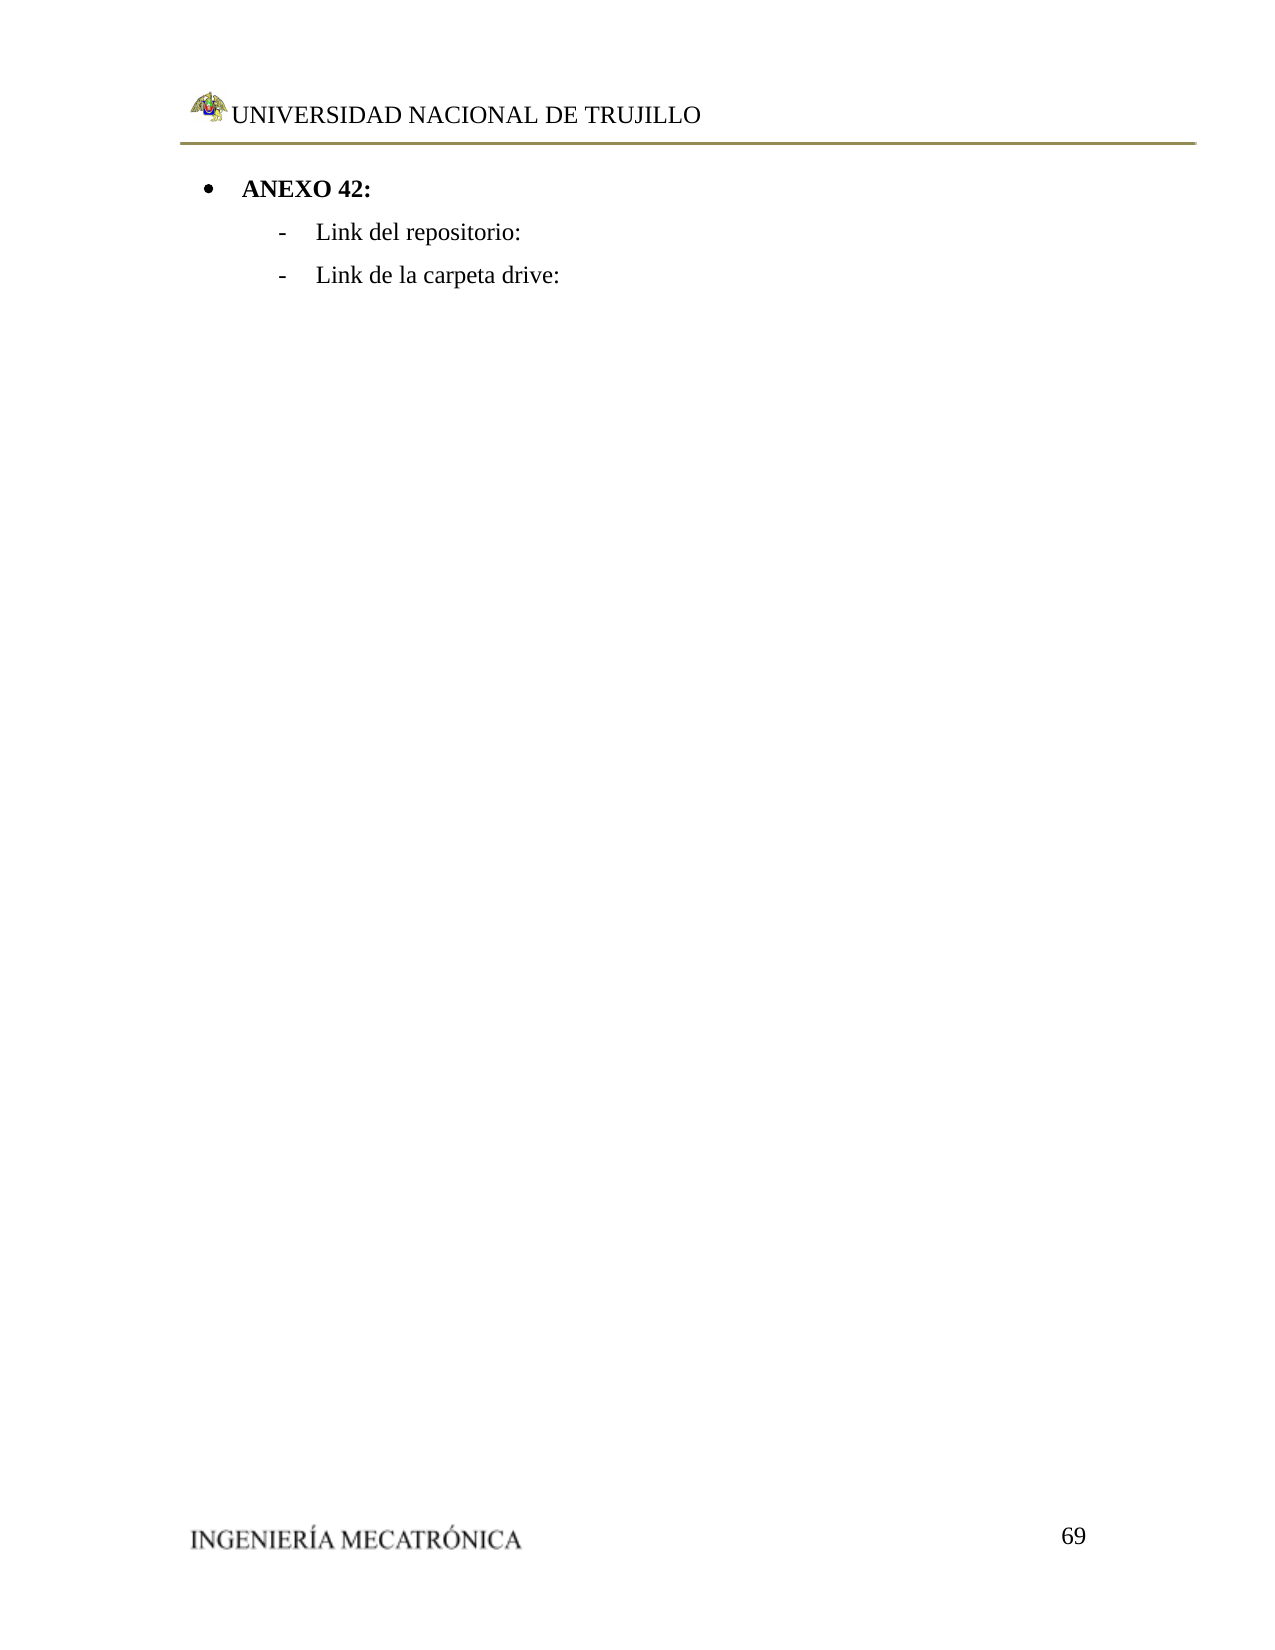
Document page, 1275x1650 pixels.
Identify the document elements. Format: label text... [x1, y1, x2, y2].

list Link de la carpeta drive: [278, 260, 1112, 289]
picture [190, 91, 228, 123]
picture [176, 1509, 569, 1570]
list Link del repositorio: [278, 217, 1112, 246]
list ANEXO 42: [204, 174, 1112, 203]
